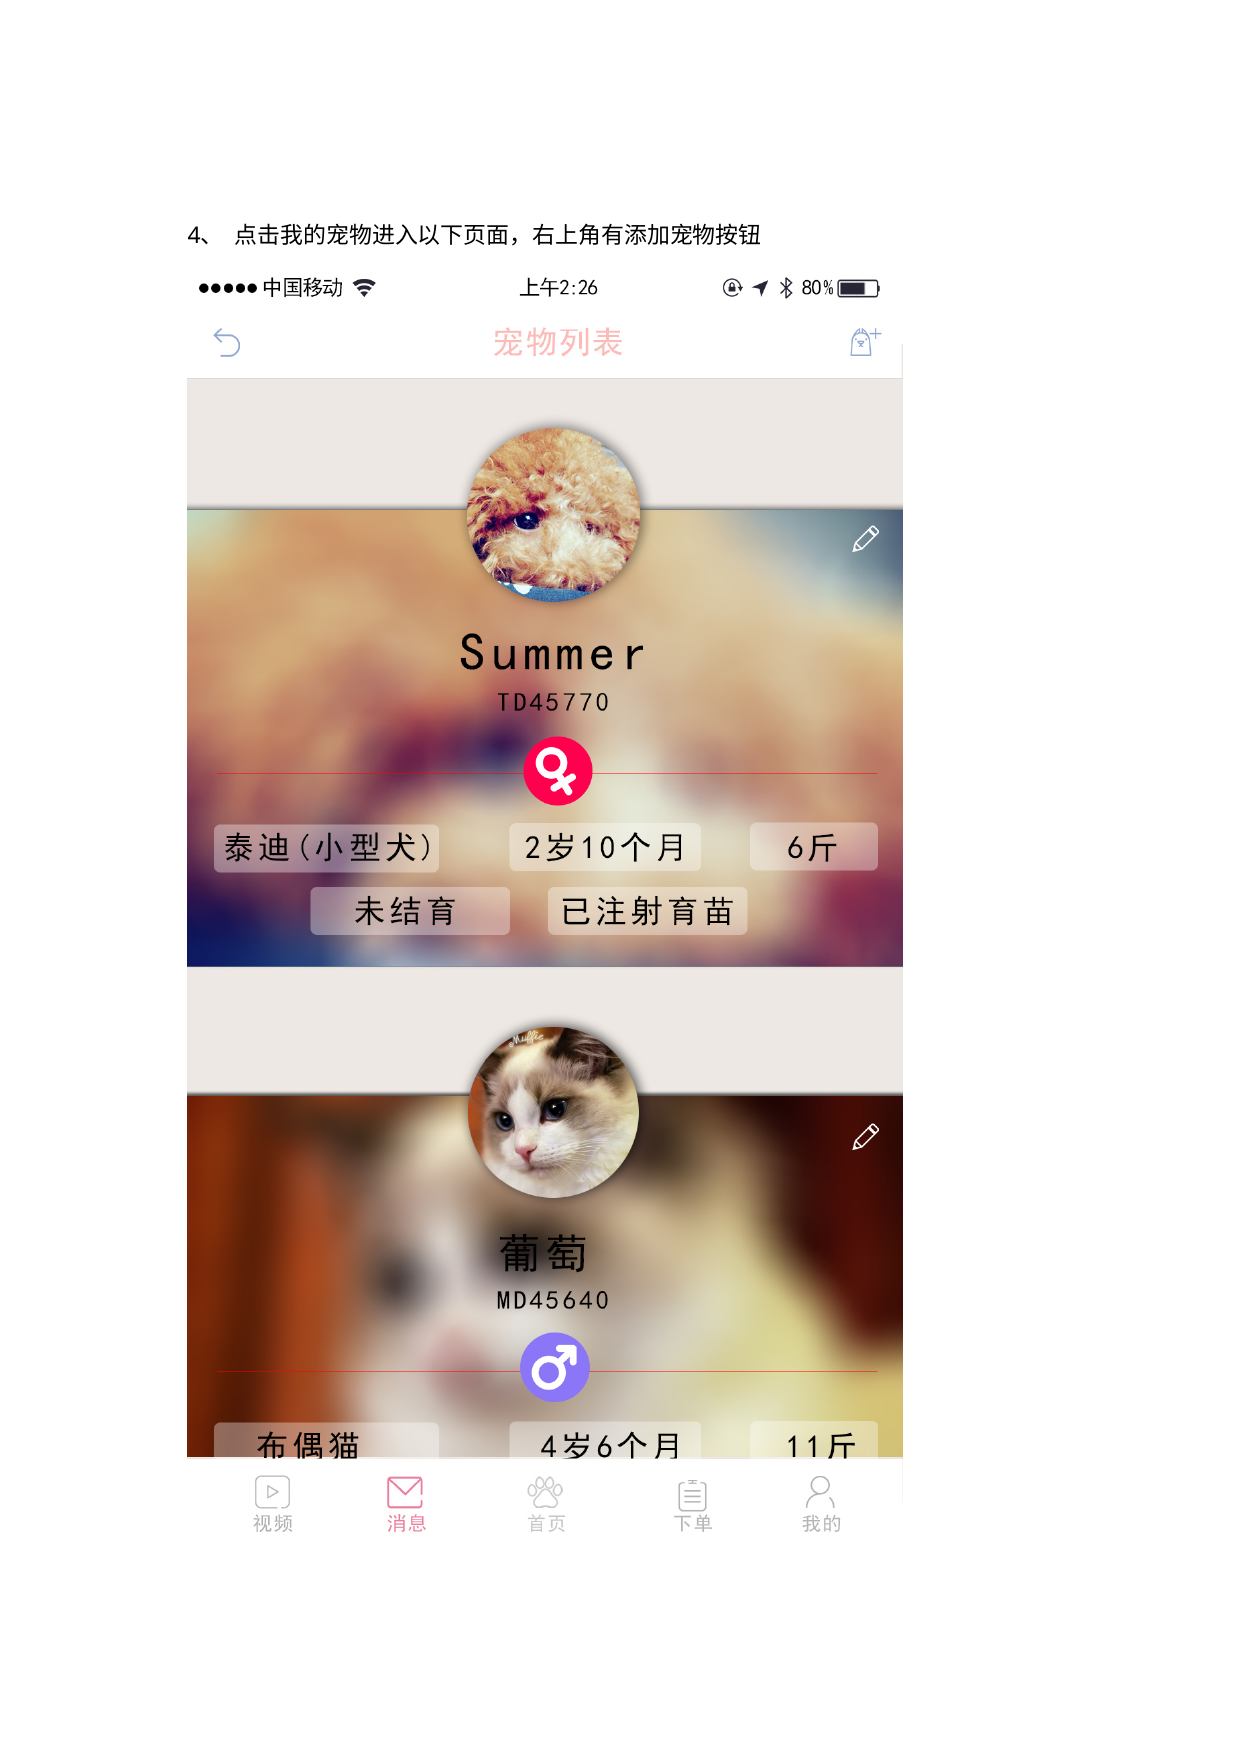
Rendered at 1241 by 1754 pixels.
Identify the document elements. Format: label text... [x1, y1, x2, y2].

picture [187, 270, 903, 1543]
list 点击我的宠物进入以下页面，右上角有添加宠物按钮 [187, 217, 1053, 250]
